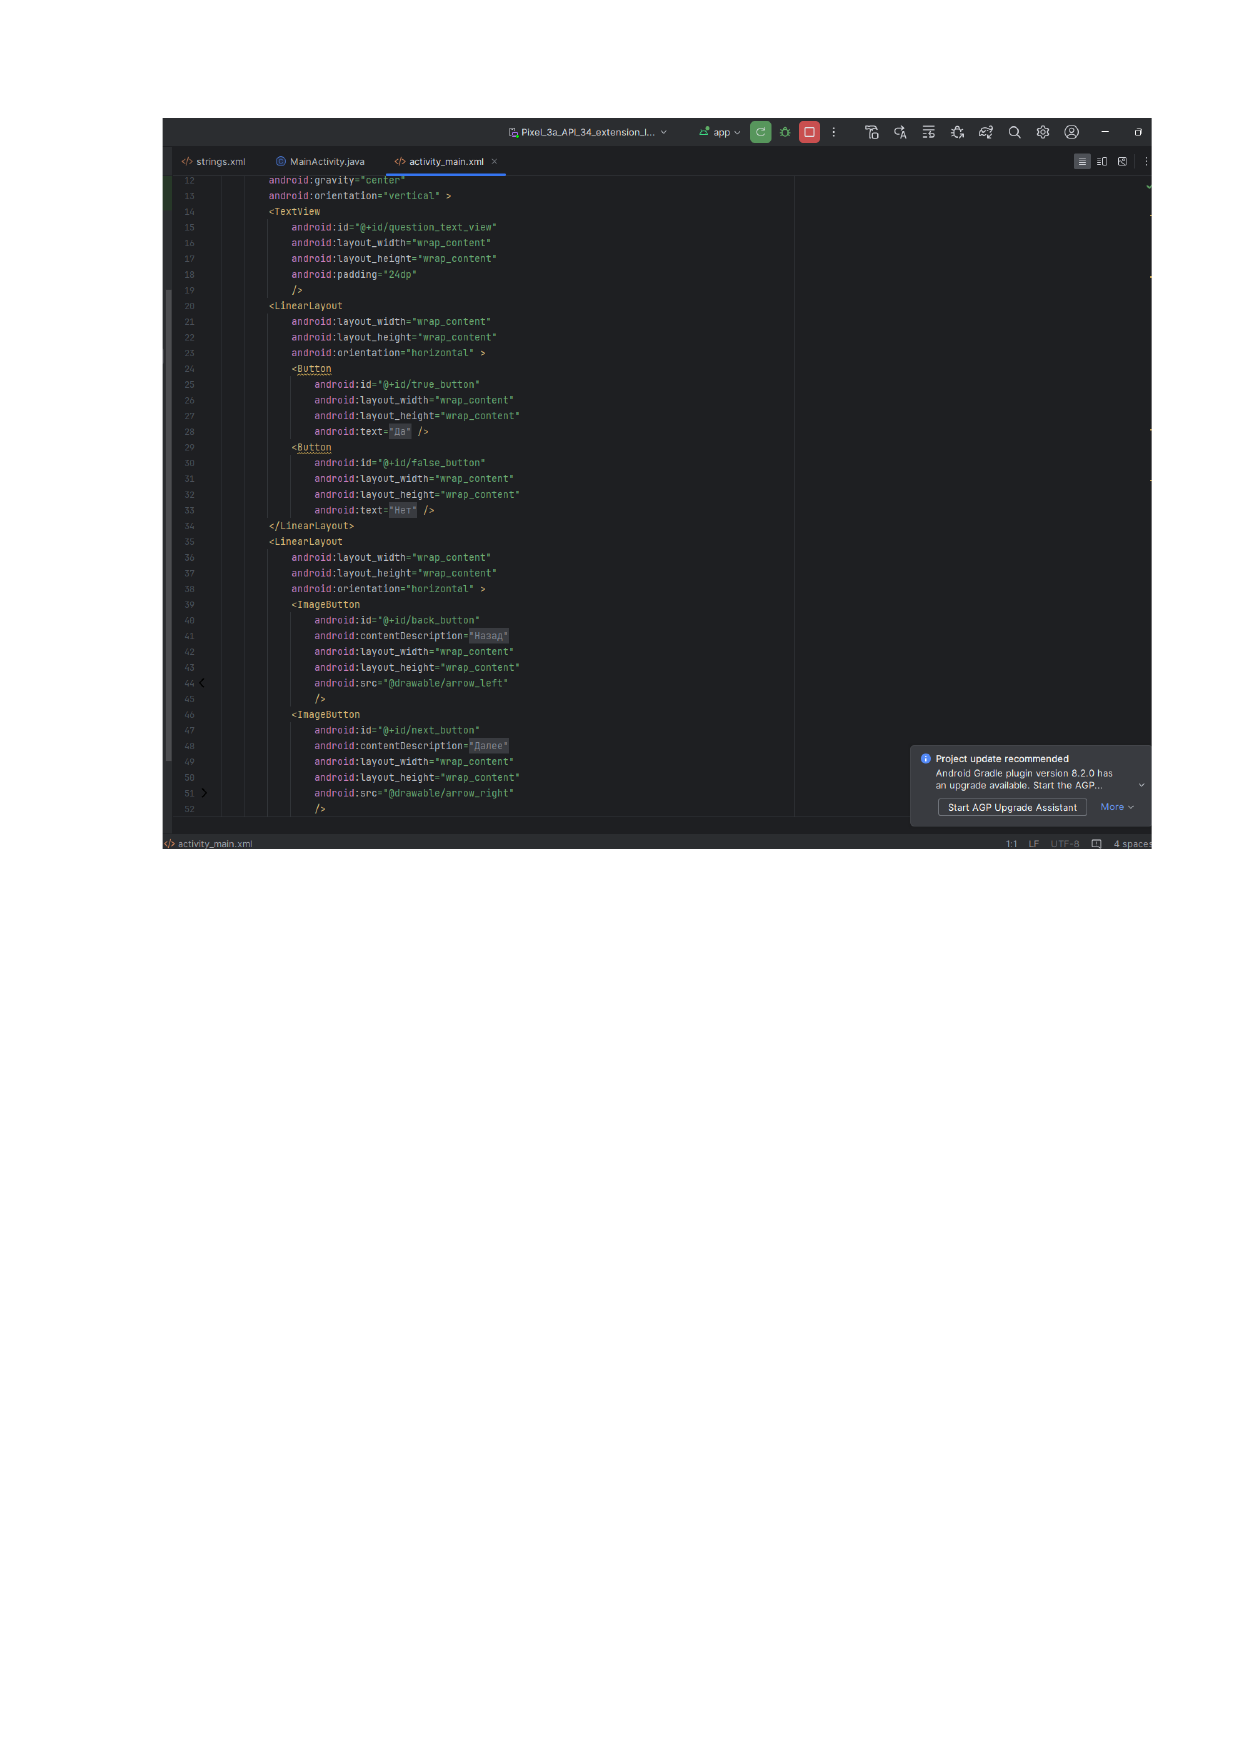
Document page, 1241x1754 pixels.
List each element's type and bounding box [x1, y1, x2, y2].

picture [162, 118, 1152, 849]
